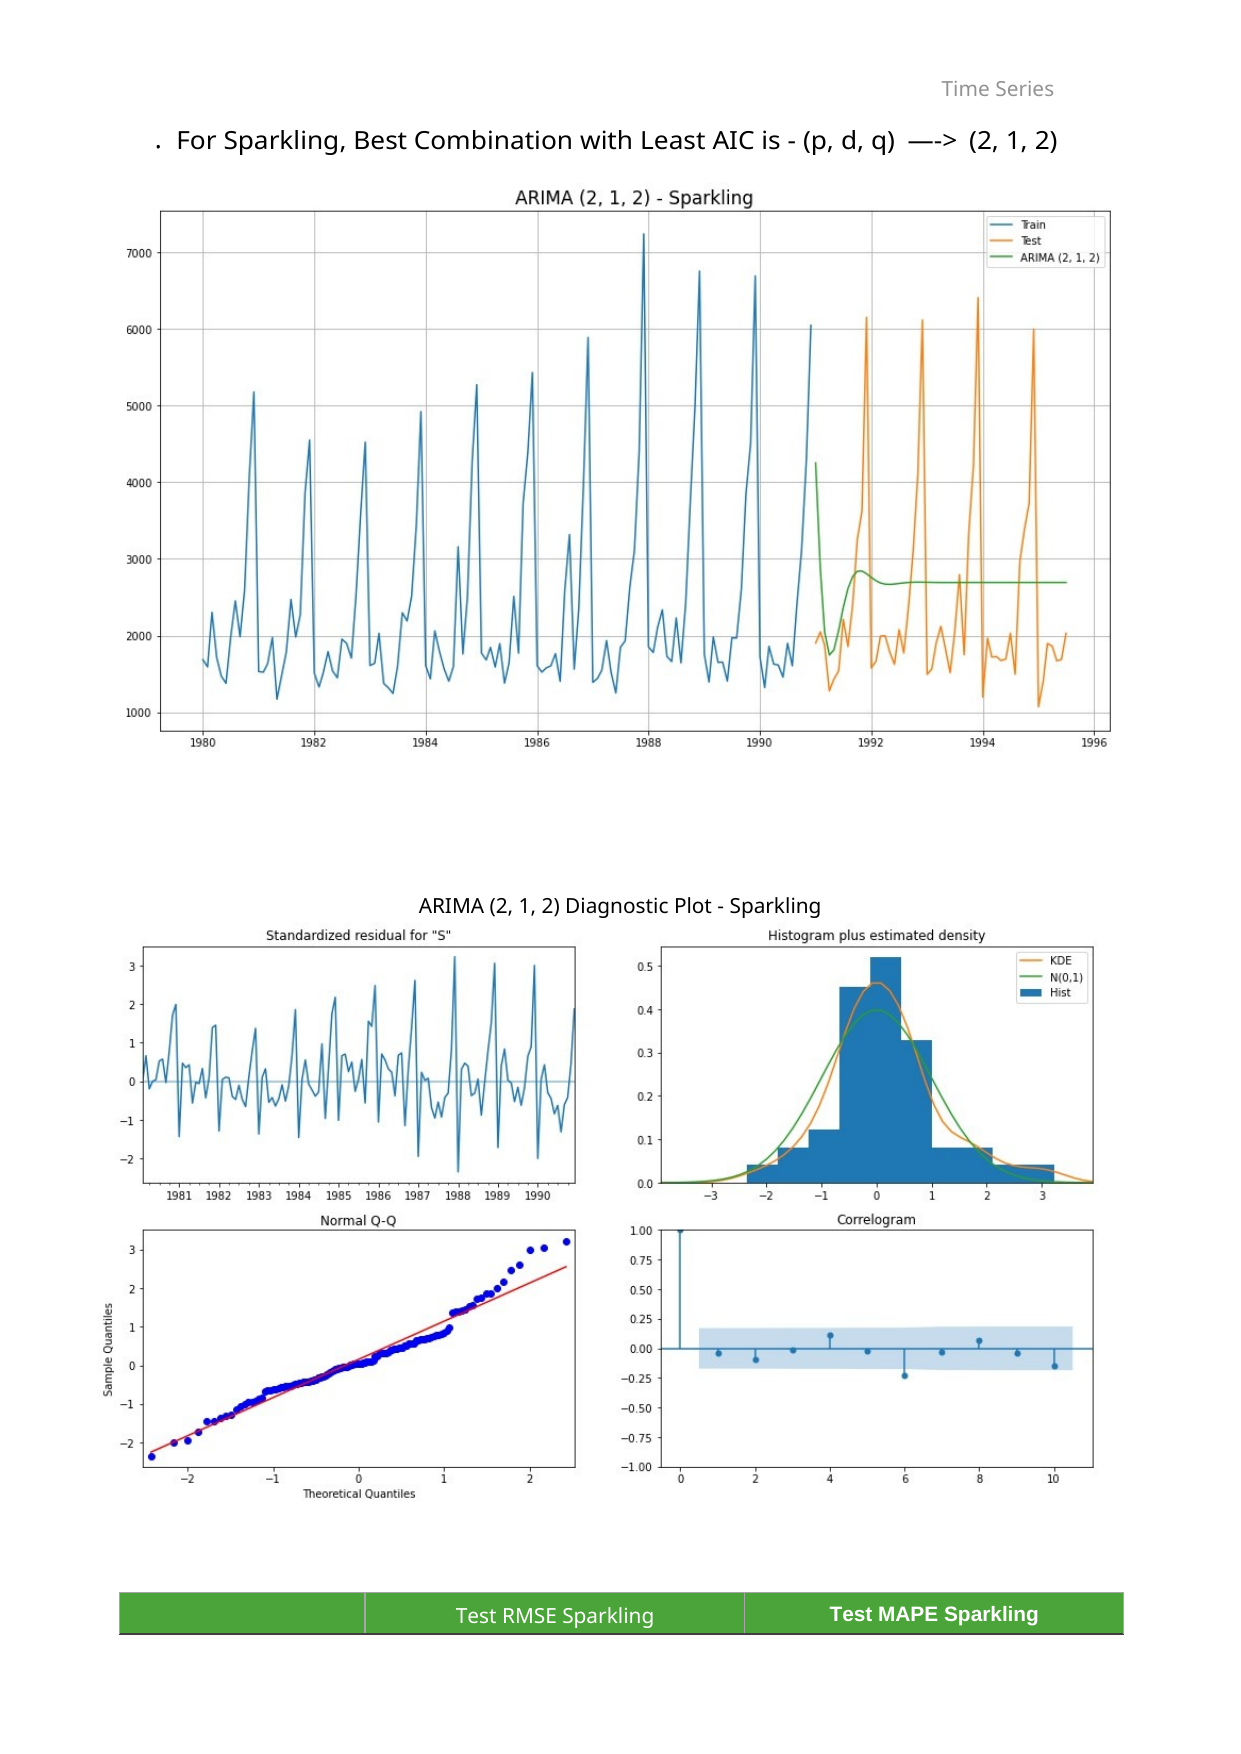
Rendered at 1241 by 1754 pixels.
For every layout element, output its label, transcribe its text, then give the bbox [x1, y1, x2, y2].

picture [97, 922, 1098, 1501]
table_header Test RMSE Sparkling [366, 1593, 744, 1633]
picture [126, 182, 1113, 752]
table_header Test MAPE Sparkling [745, 1593, 1123, 1633]
table_header [120, 1593, 364, 1633]
list For Sparkling, Best Combination with Least AIC is - (p, d, q) —-> (2, 1, 2) [155, 122, 1134, 156]
text ARIMA (2, 1, 2) Diagnostic Plot - Sparkling [106, 891, 1134, 919]
